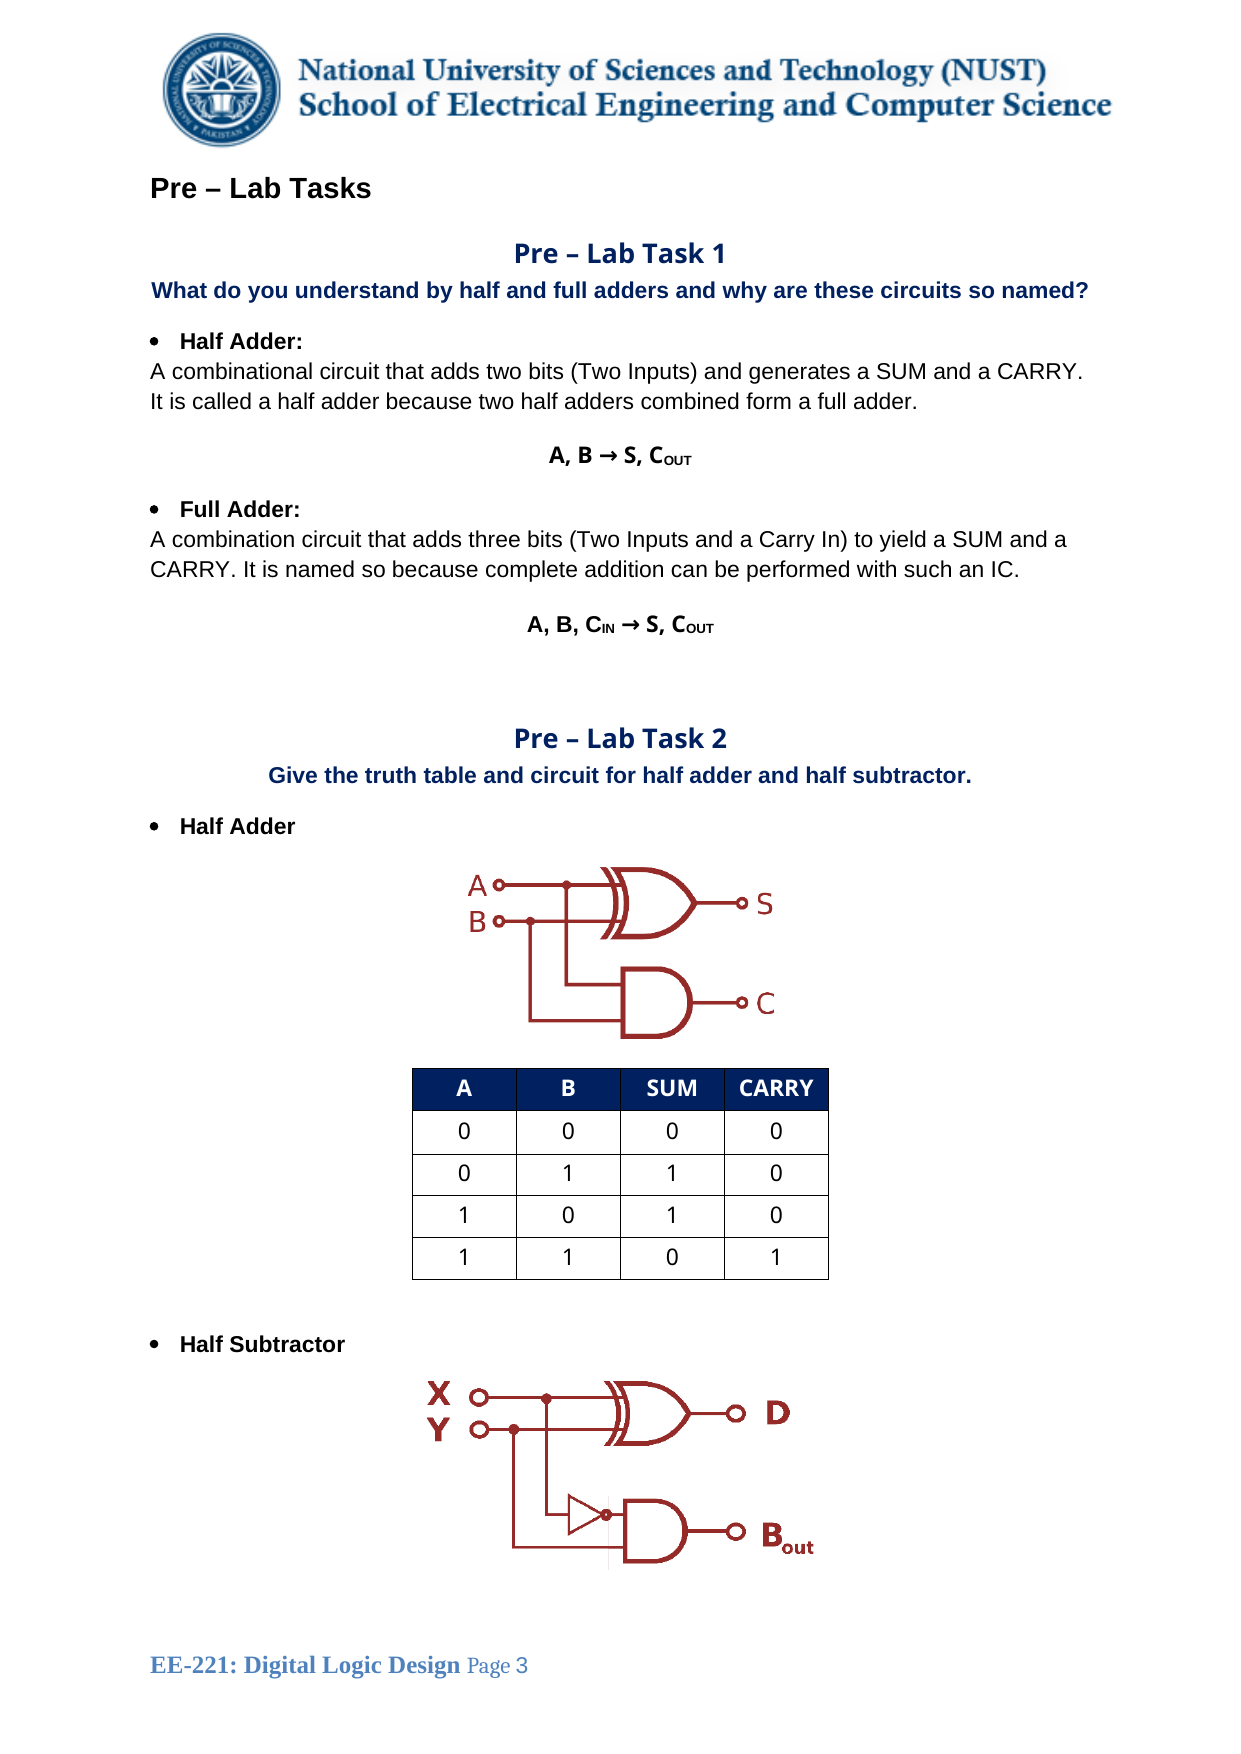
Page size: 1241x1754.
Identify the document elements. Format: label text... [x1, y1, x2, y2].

table_cell 1 [621, 1196, 724, 1237]
table_header B [517, 1069, 620, 1110]
list Half Adder: [150, 328, 1090, 354]
table_cell 1 [413, 1196, 516, 1237]
table_header A [413, 1069, 516, 1110]
text Pre – Lab Task 2 [150, 719, 1090, 756]
list Half Subtractor [150, 1331, 1090, 1357]
table_cell 0 [413, 1111, 516, 1153]
text OUT [150, 439, 1090, 471]
table_cell 1 [621, 1155, 724, 1195]
table_cell 0 [621, 1111, 724, 1153]
text What do you understand by half and full adders and why are these circuits so named? [150, 277, 1090, 303]
list Half Adder [150, 813, 1090, 839]
list Full Adder: [150, 496, 1090, 522]
text Give the truth table and circuit for half adder and half subtractor. [150, 762, 1090, 788]
text Pre – Lab Task 1 [150, 234, 1090, 271]
table_header CARRY [725, 1069, 828, 1110]
table_cell 0 [725, 1111, 828, 1153]
picture [150, 27, 1125, 158]
table_cell 1 [517, 1238, 620, 1278]
table_cell 0 [621, 1238, 724, 1278]
table_cell 0 [413, 1155, 516, 1195]
table_cell 0 [517, 1196, 620, 1237]
table_cell 0 [725, 1196, 828, 1237]
text A combinational circuit that adds two bits (Two Inputs) and generates a SUM and a CARRY. It is called a half adder because two half adders combined form a full adder. [150, 358, 1090, 414]
table_header SUM [621, 1069, 724, 1110]
table_cell 1 [725, 1238, 828, 1278]
table_cell 0 [725, 1155, 828, 1195]
table_cell 1 [517, 1155, 620, 1195]
table_cell 0 [517, 1111, 620, 1153]
table_cell 1 [413, 1238, 516, 1278]
text A, B, CINOUT [150, 607, 1090, 639]
text Pre – Lab Tasks [150, 171, 1090, 204]
text A combination circuit that adds three bits (Two Inputs and a Carry In) to yield a SUM and a CARRY. It is named so because complete addition can be performed with such an IC. [150, 526, 1090, 583]
